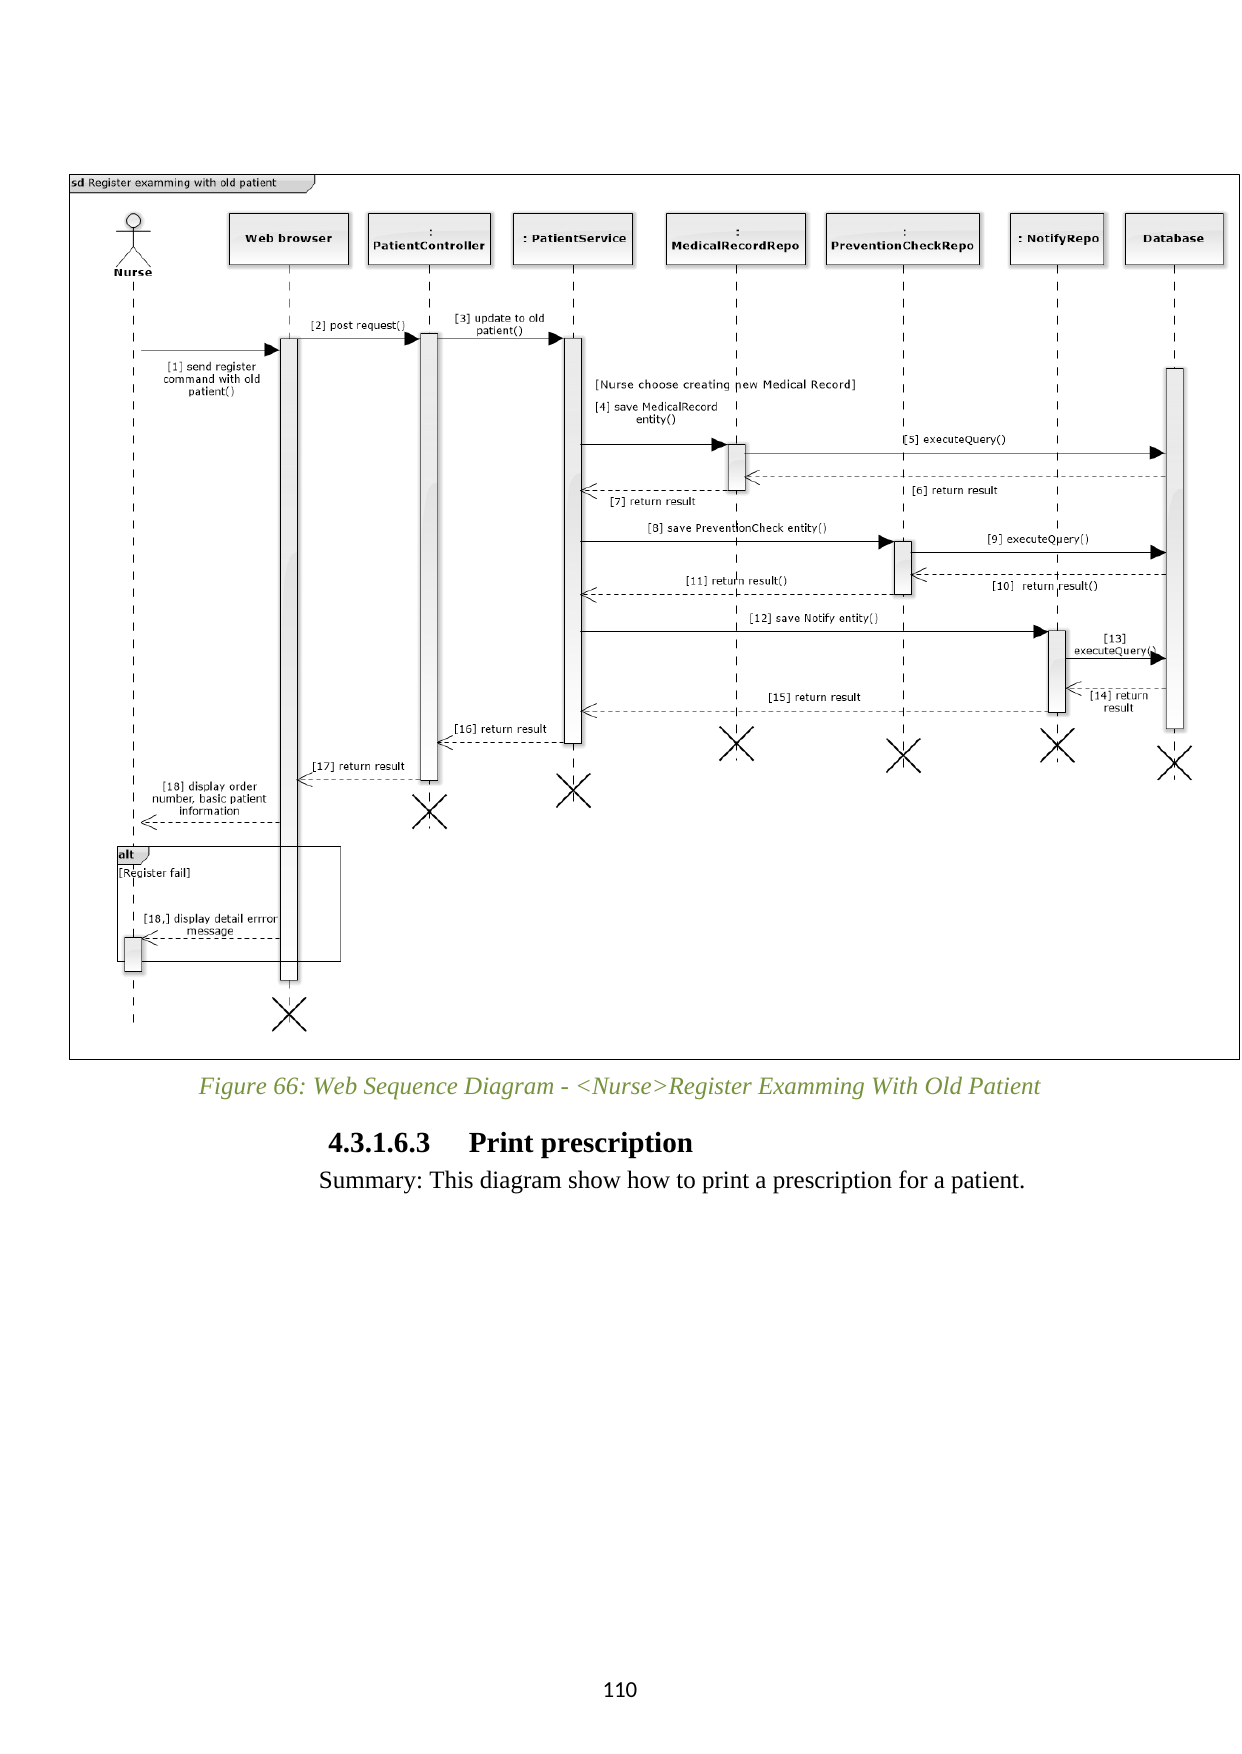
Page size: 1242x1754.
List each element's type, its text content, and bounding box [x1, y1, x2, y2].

subtitle Print prescription [328, 1125, 1146, 1159]
picture [56, 162, 1242, 1072]
text Summary: This diagram show how to print a prescription for a patient. [319, 1165, 1146, 1194]
text Figure 66: Web Sequence Diagram - <Nurse>Register Examming With Old Patient [94, 1072, 1146, 1100]
